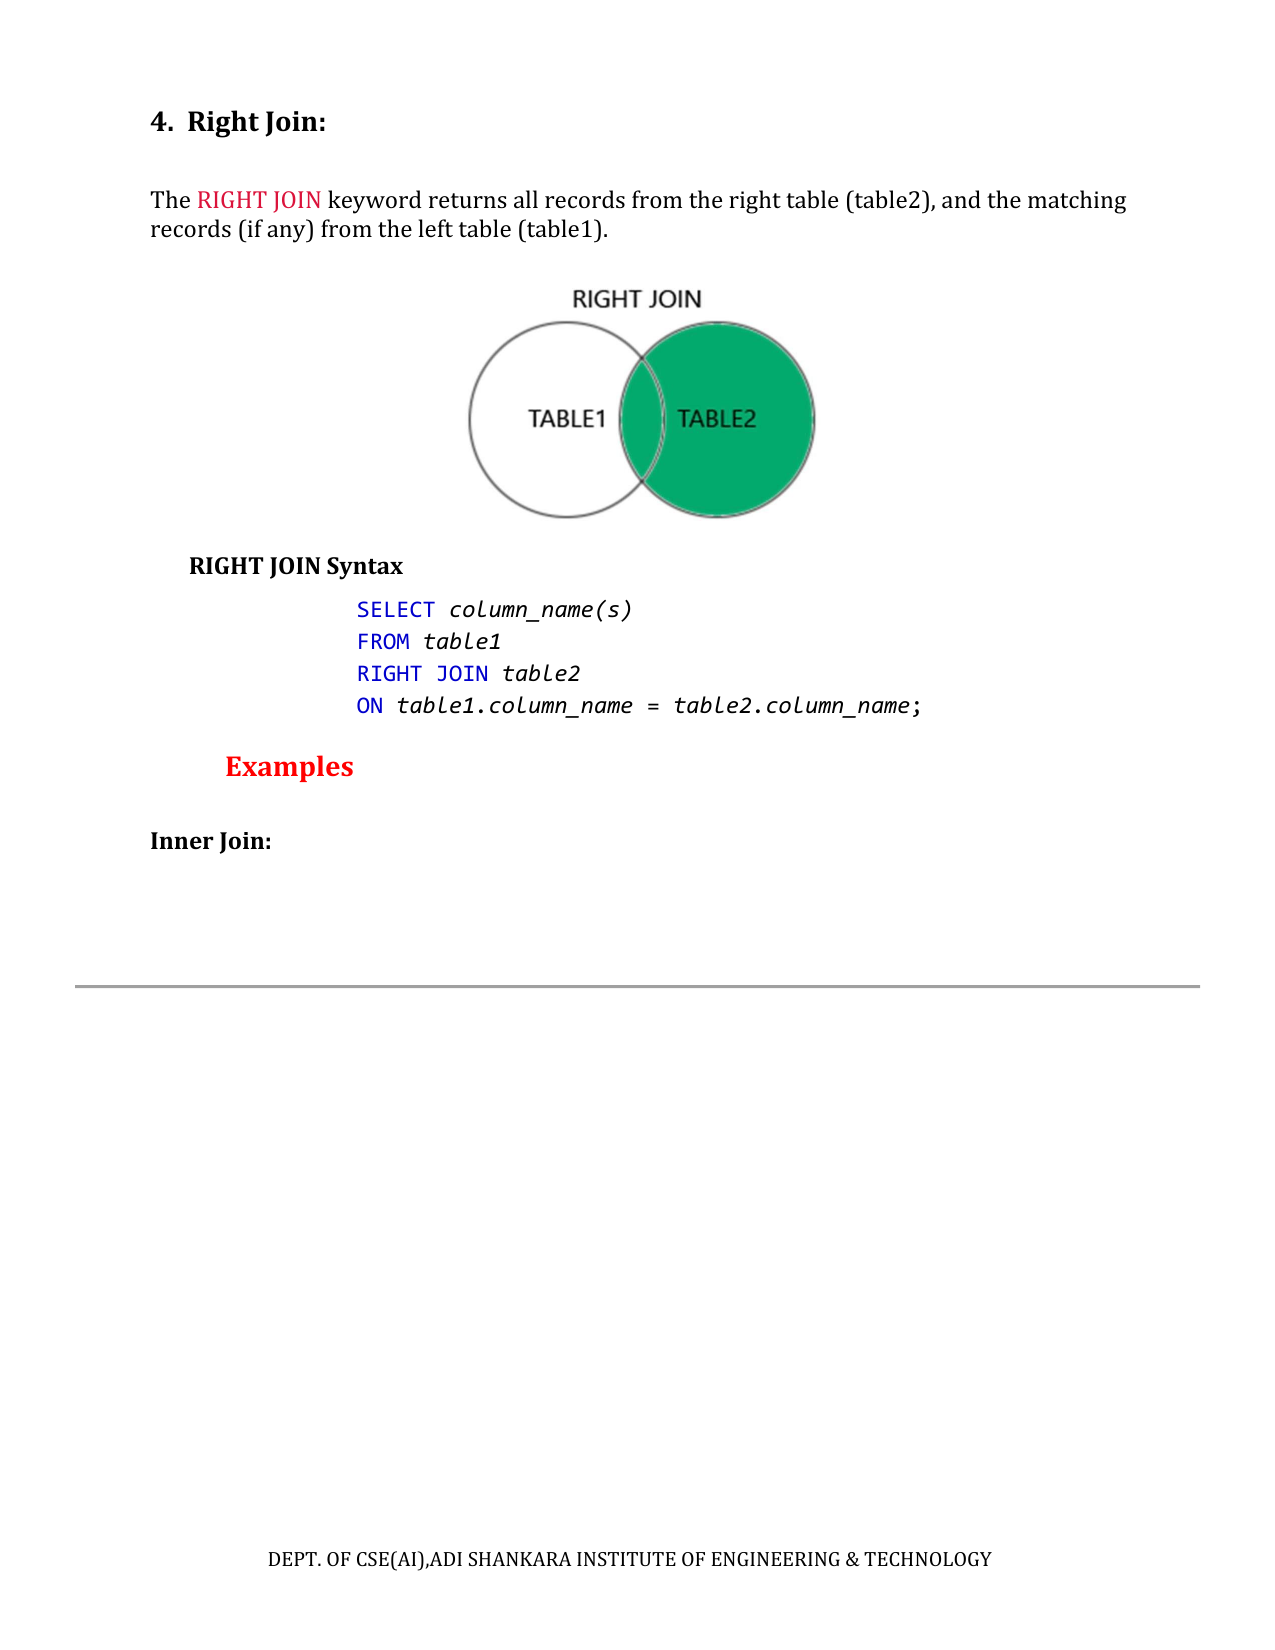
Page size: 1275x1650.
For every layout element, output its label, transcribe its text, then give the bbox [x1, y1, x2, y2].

text FROM table1 [357, 627, 1200, 656]
text SELECT column_name(s) [357, 595, 1200, 623]
subtitle Right Join: [150, 103, 1200, 137]
subtitle Examples [150, 749, 1200, 783]
text Inner Join: [150, 825, 1200, 855]
text ON table1.column_name = table2.column_name; [357, 692, 1200, 720]
text The RIGHT JOIN keyword returns all records from the right table (table2), and the matching records (if any) from the left table (table1). [150, 184, 1200, 243]
text RIGHT JOIN table2 [357, 660, 1200, 688]
picture [464, 288, 821, 521]
text RIGHT JOIN Syntax [188, 550, 1200, 579]
